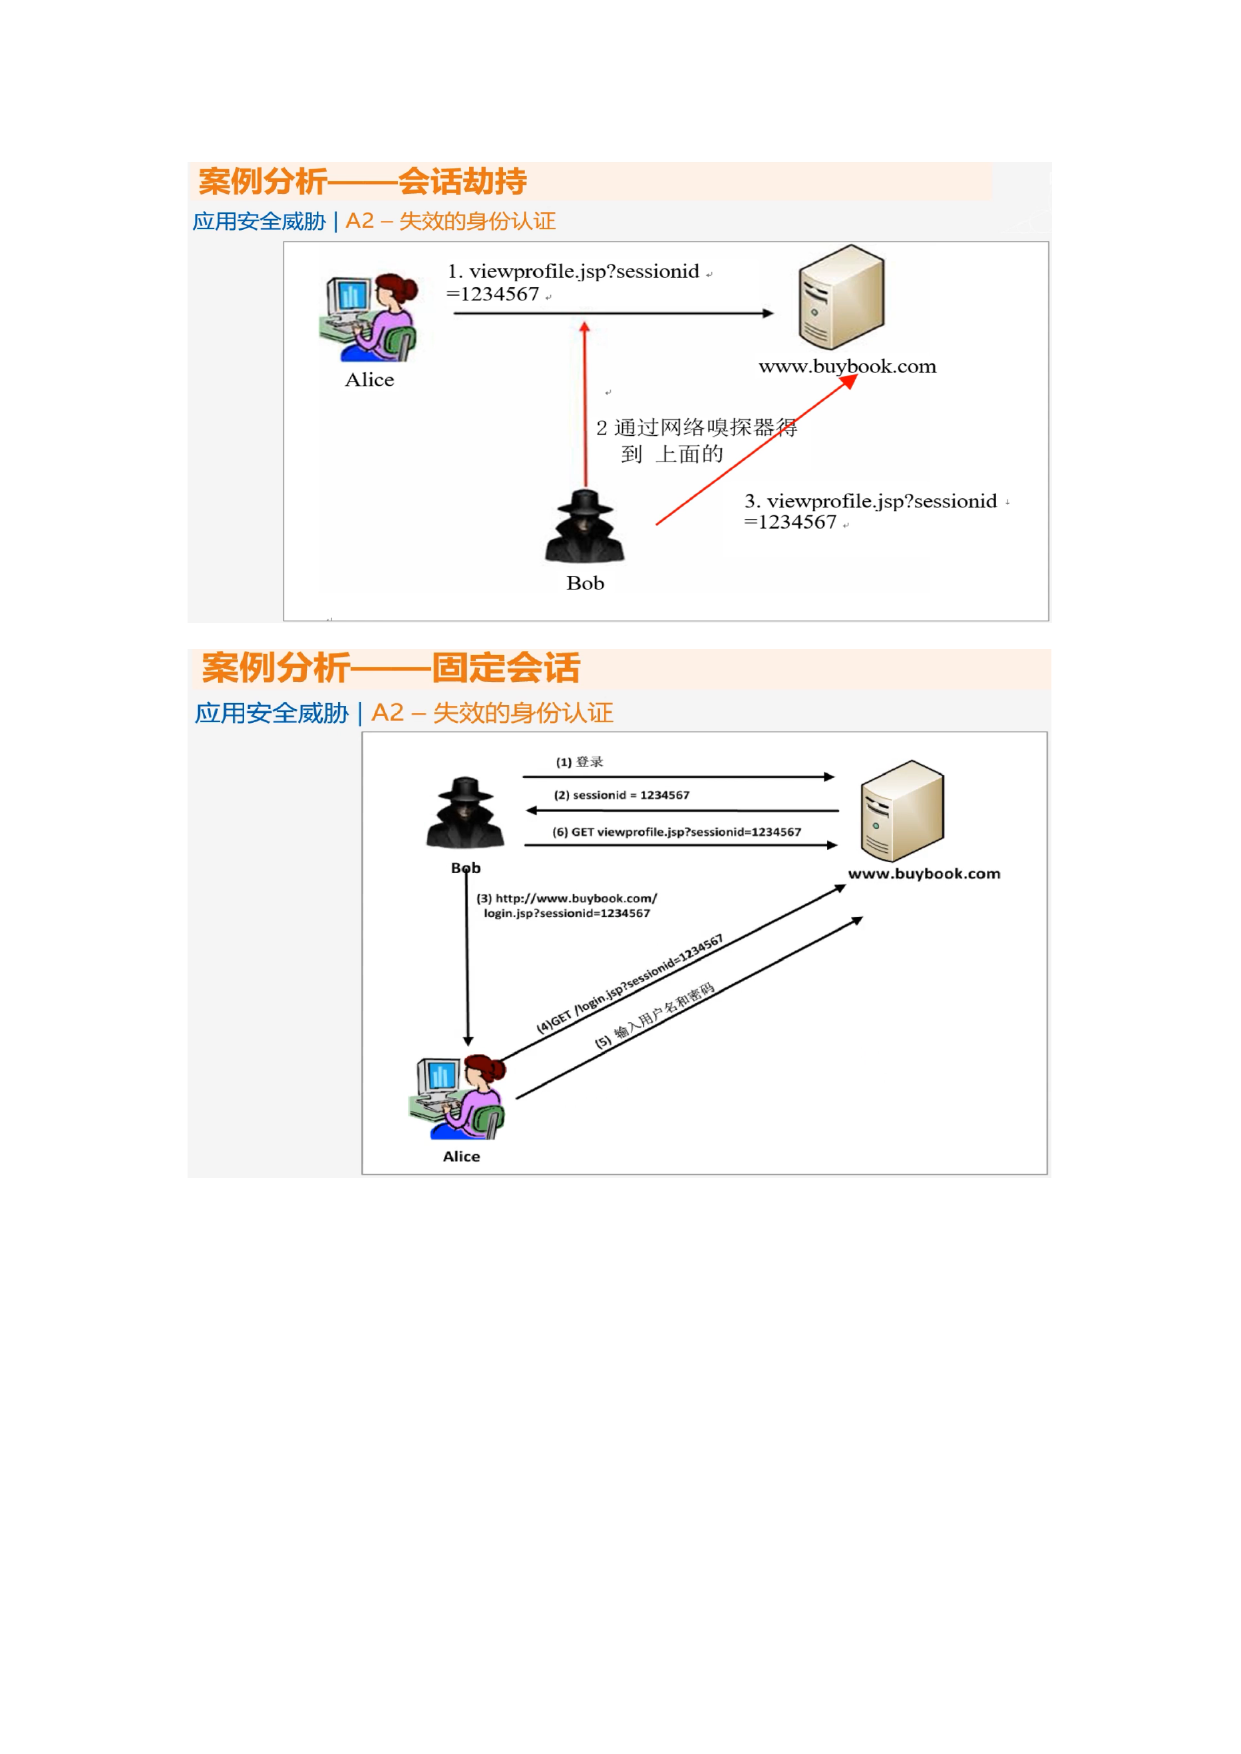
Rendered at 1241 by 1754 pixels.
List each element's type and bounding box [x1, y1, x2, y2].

picture [187, 649, 1052, 1178]
picture [187, 162, 1052, 623]
